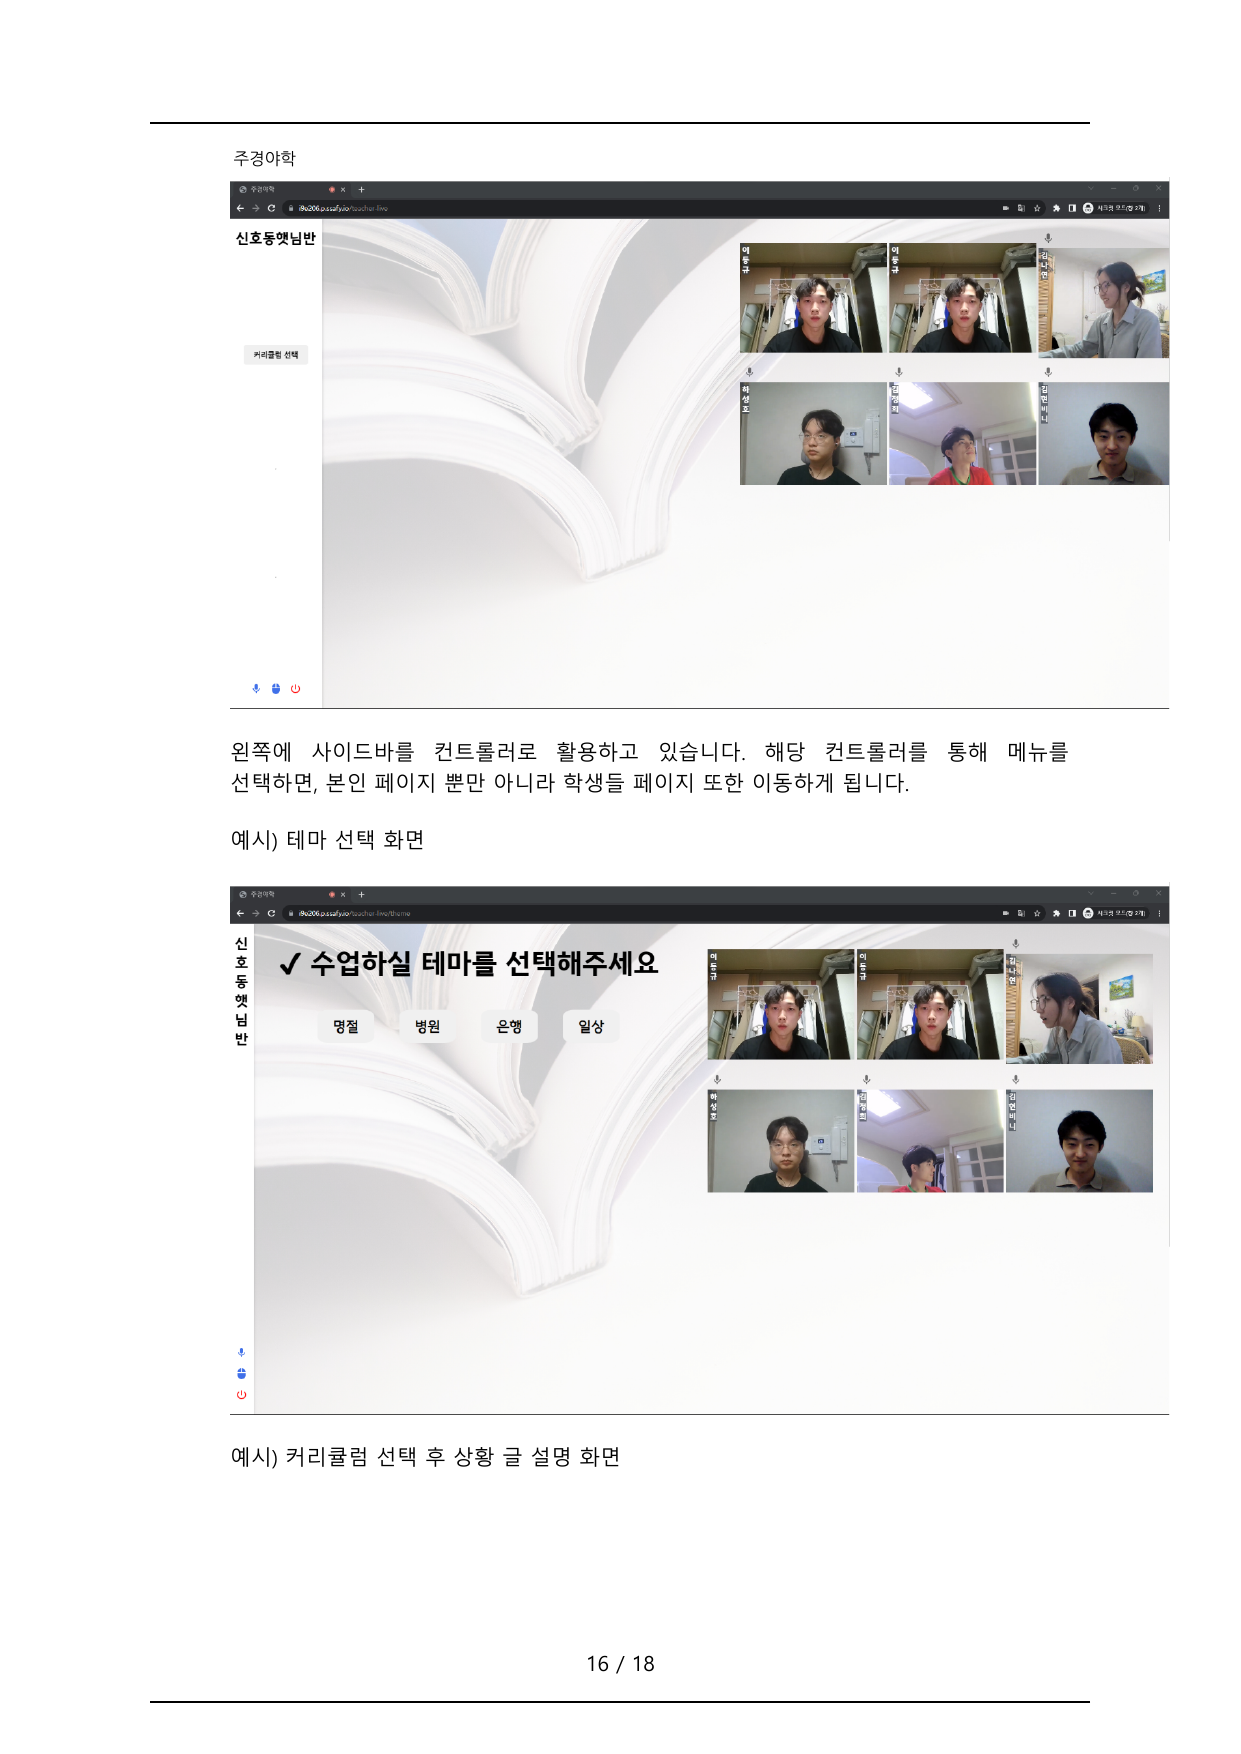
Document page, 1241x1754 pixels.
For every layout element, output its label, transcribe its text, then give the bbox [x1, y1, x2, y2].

text 왼쪽에 사이드바를 컨트롤러로 활용하고 있습니다. 해당 컨트롤러를 통해 메뉴를 선택하면, 본인 페이지 뿐만 아니라 학생들 페이지 또한 이동하게 됩니다. [230, 737, 1069, 797]
picture [230, 177, 1170, 709]
text 예시) 테마 선택 화면 [230, 826, 1069, 853]
text 예시) 커리큘럼 선택 후 상황 글 설명 화면 [230, 1443, 1069, 1470]
picture [230, 882, 1170, 1415]
